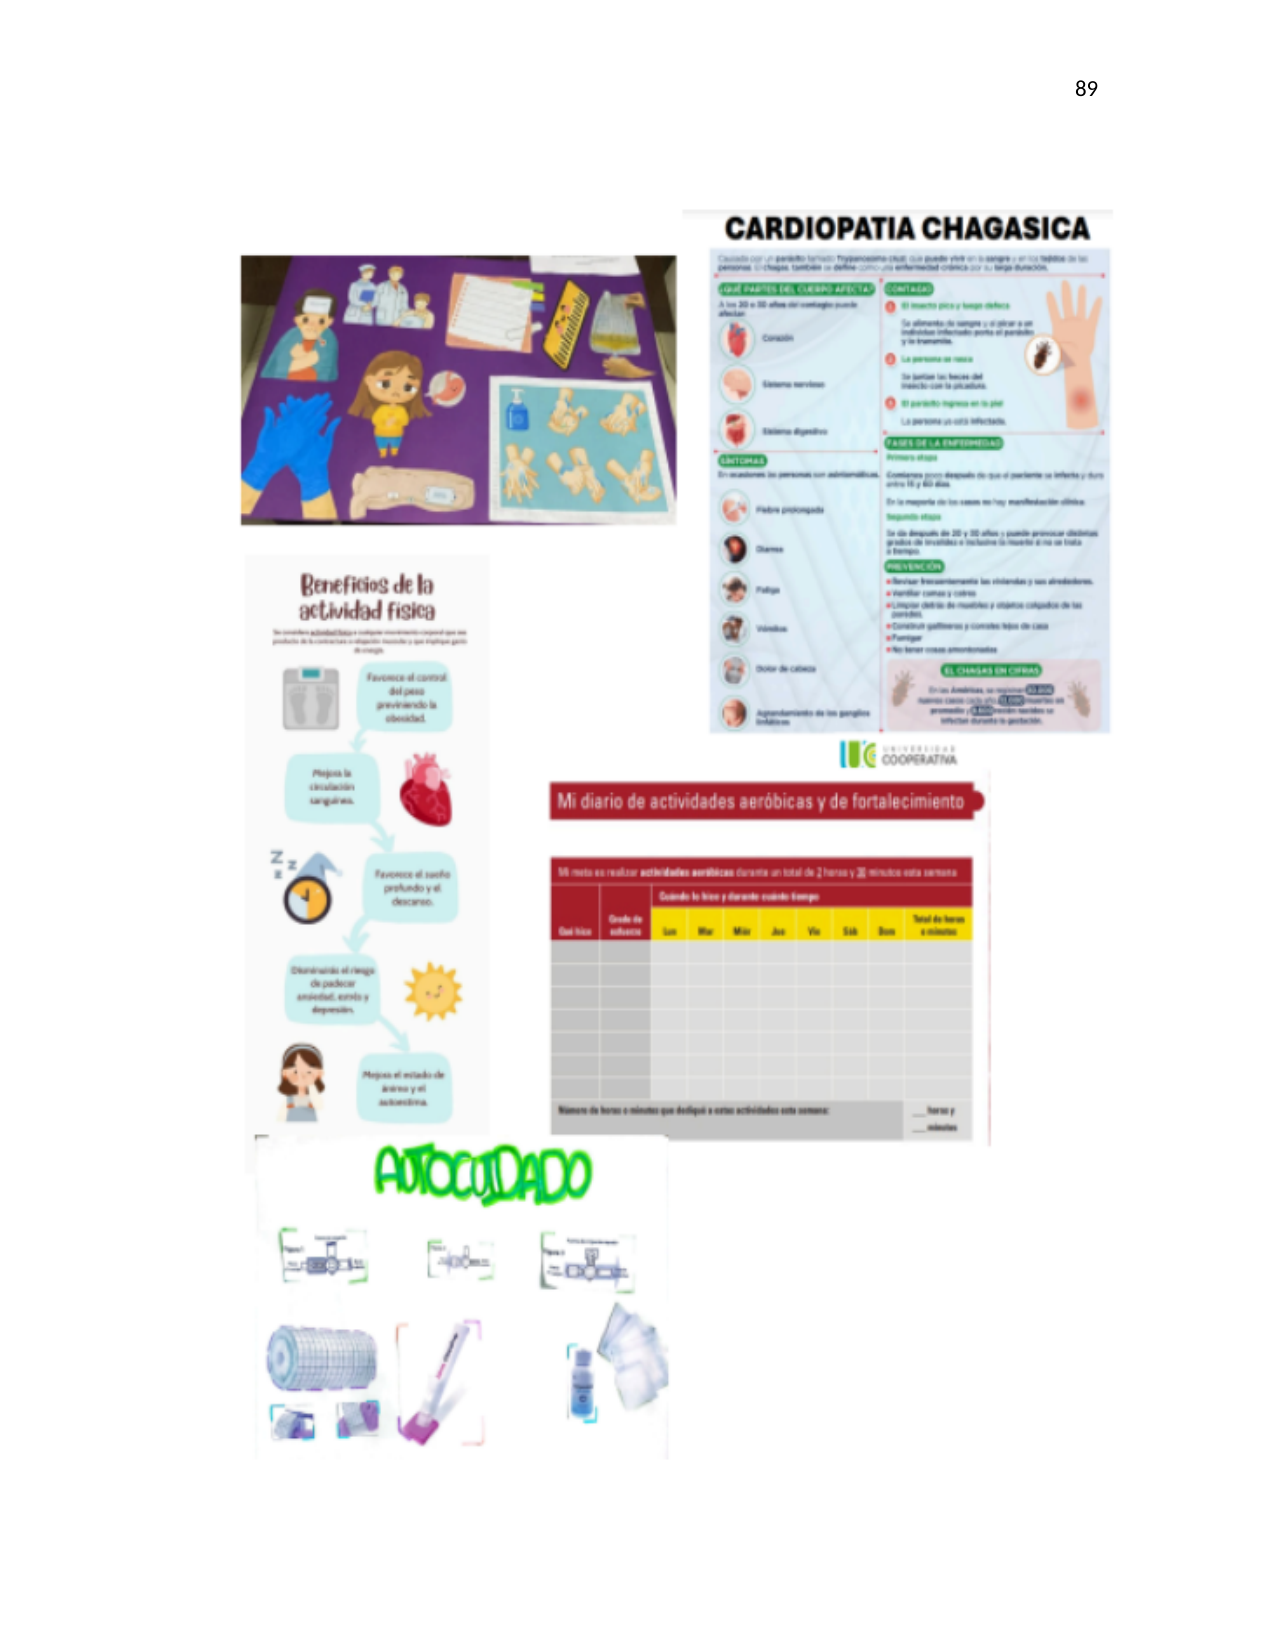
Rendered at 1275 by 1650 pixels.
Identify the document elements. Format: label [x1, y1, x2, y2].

picture [177, 147, 1136, 1502]
